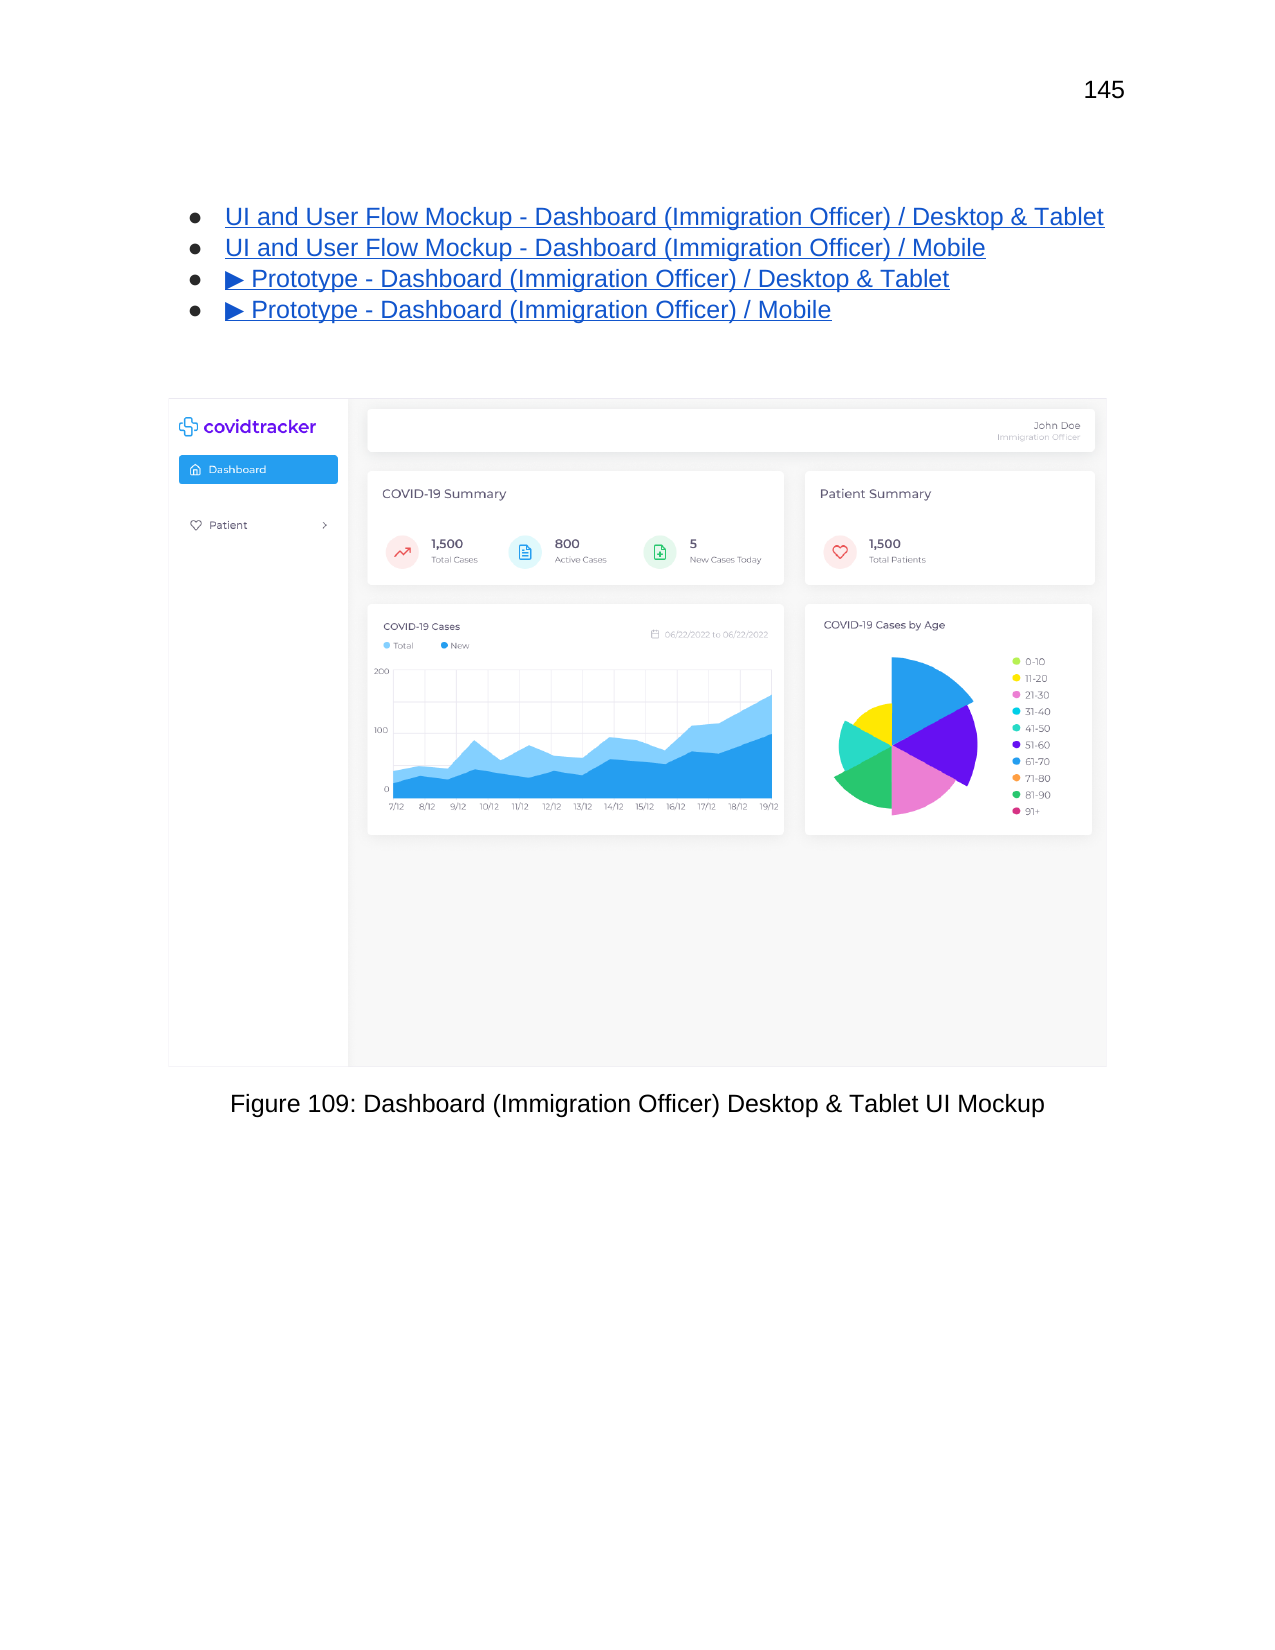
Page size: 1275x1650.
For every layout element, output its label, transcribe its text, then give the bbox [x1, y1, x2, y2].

list ▶ Prototype - Dashboard (Immigration Officer) / Mobile [187, 295, 1125, 324]
list ▶ Prototype - Dashboard (Immigration Officer) / Desktop & Tablet [187, 264, 1125, 293]
list UI and User Flow Mockup - Dashboard (Immigration Officer) / Mobile [187, 233, 1125, 262]
text Figure 109: Dashboard (Immigration Officer) Desktop & Tablet UI Mockup [150, 1089, 1125, 1118]
list UI and User Flow Mockup - Dashboard (Immigration Officer) / Desktop & Tablet [187, 202, 1125, 231]
picture [168, 398, 1107, 1067]
